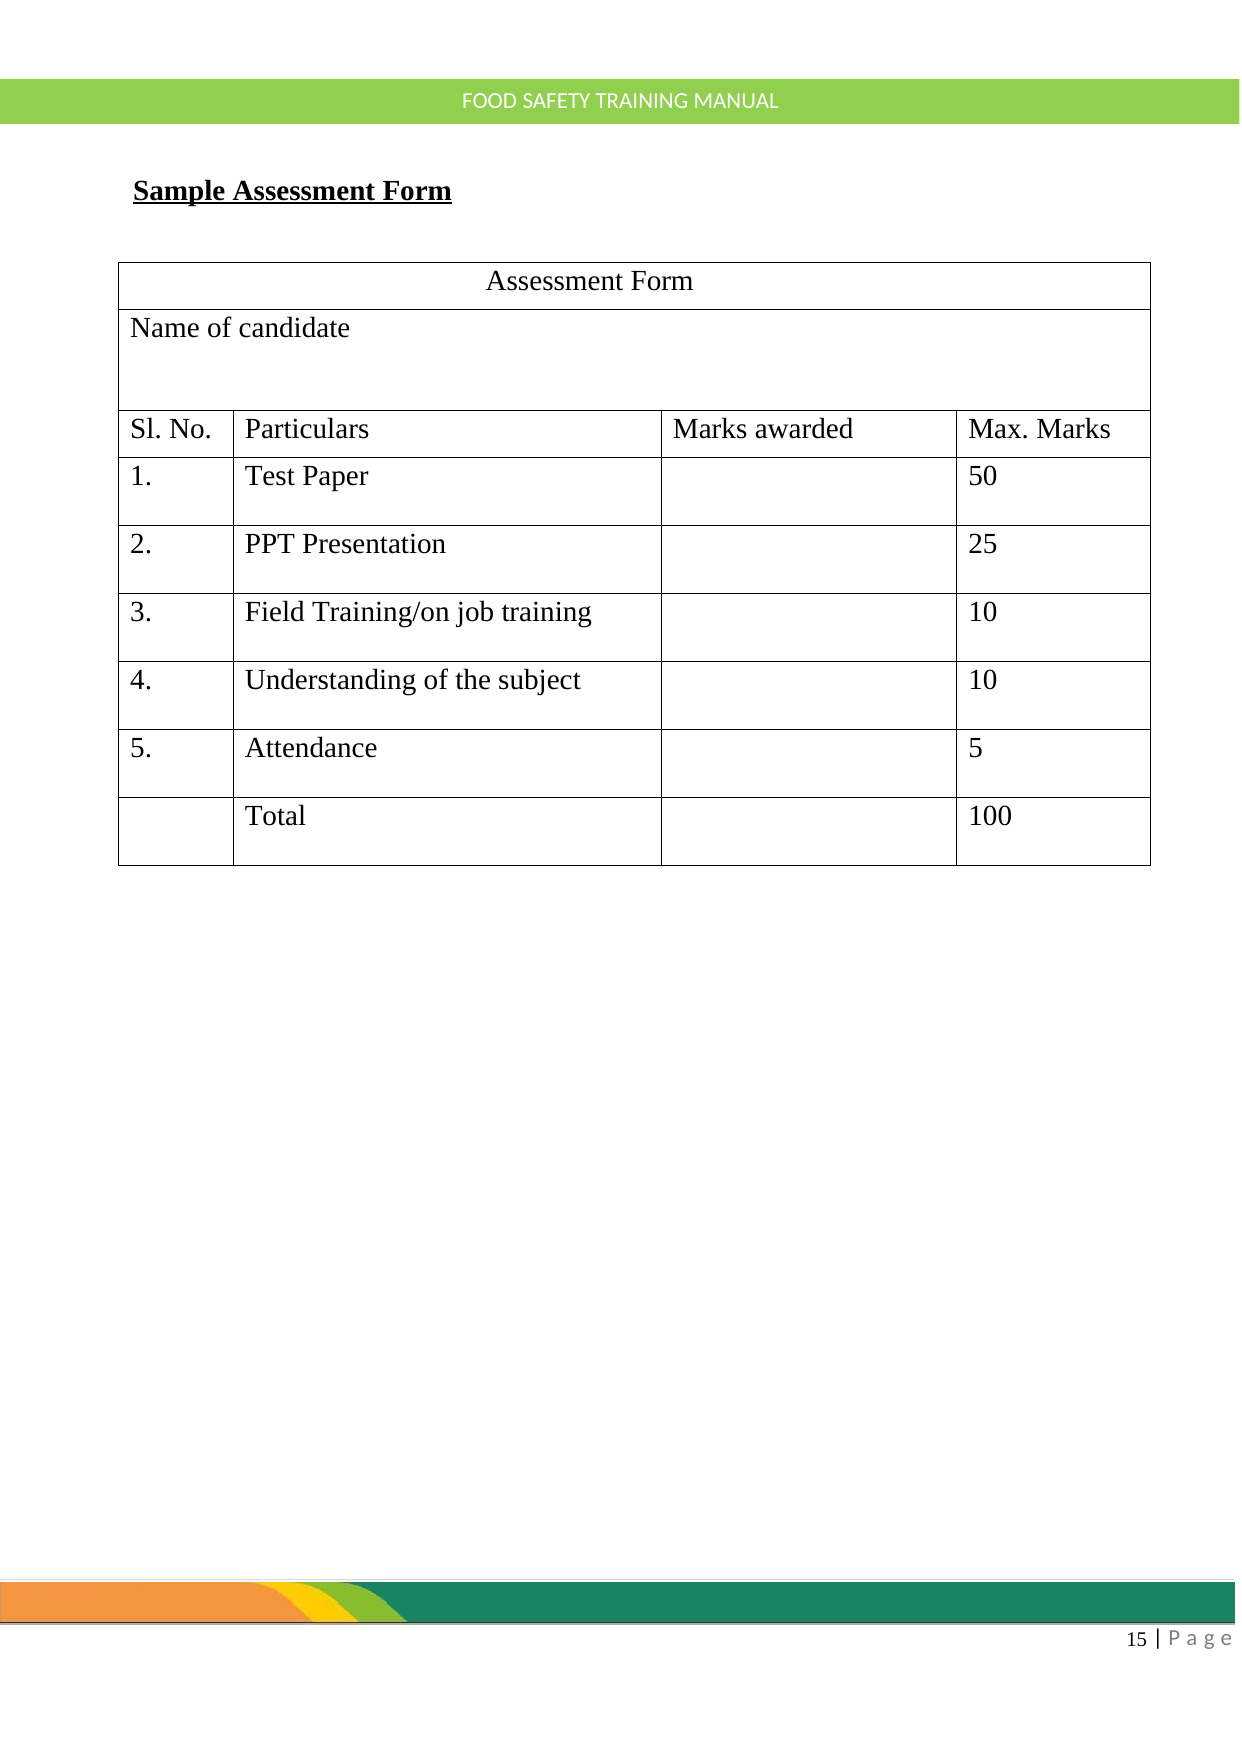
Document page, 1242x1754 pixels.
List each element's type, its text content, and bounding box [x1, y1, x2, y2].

table_cell Marks awarded [662, 411, 956, 457]
table_cell [662, 594, 956, 661]
table_cell 2. [119, 526, 233, 593]
table_cell 5. [119, 730, 233, 797]
table_cell 3. [119, 594, 233, 661]
text Sample Assessment Form [118, 173, 1152, 207]
table_cell 25 [957, 526, 1150, 593]
table_header Assessment Form [119, 263, 1150, 309]
table_cell Attendance [234, 730, 661, 797]
table_cell Sl. No. [119, 411, 233, 457]
table_cell PPT Presentation [234, 526, 661, 593]
table_cell [662, 458, 956, 525]
table_cell 100 [957, 798, 1150, 865]
table_cell Understanding of the subject [234, 662, 661, 729]
table_cell 4. [119, 662, 233, 729]
table_cell [662, 730, 956, 797]
table_cell Field Training/on job training [234, 594, 661, 661]
table_cell [662, 662, 956, 729]
table_cell Particulars [234, 411, 661, 457]
picture [0, 1582, 1235, 1625]
table_cell Name of candidate [119, 310, 1150, 410]
table_cell [662, 526, 956, 593]
table_cell 10 [957, 594, 1150, 661]
table_cell 1. [119, 458, 233, 525]
table_cell 50 [957, 458, 1150, 525]
table_cell Max. Marks [957, 411, 1150, 457]
table_cell [119, 798, 233, 865]
table_cell 10 [957, 662, 1150, 729]
table_cell Test Paper [234, 458, 661, 525]
table_cell 5 [957, 730, 1150, 797]
table_cell [662, 798, 956, 865]
table_cell Total [234, 798, 661, 865]
